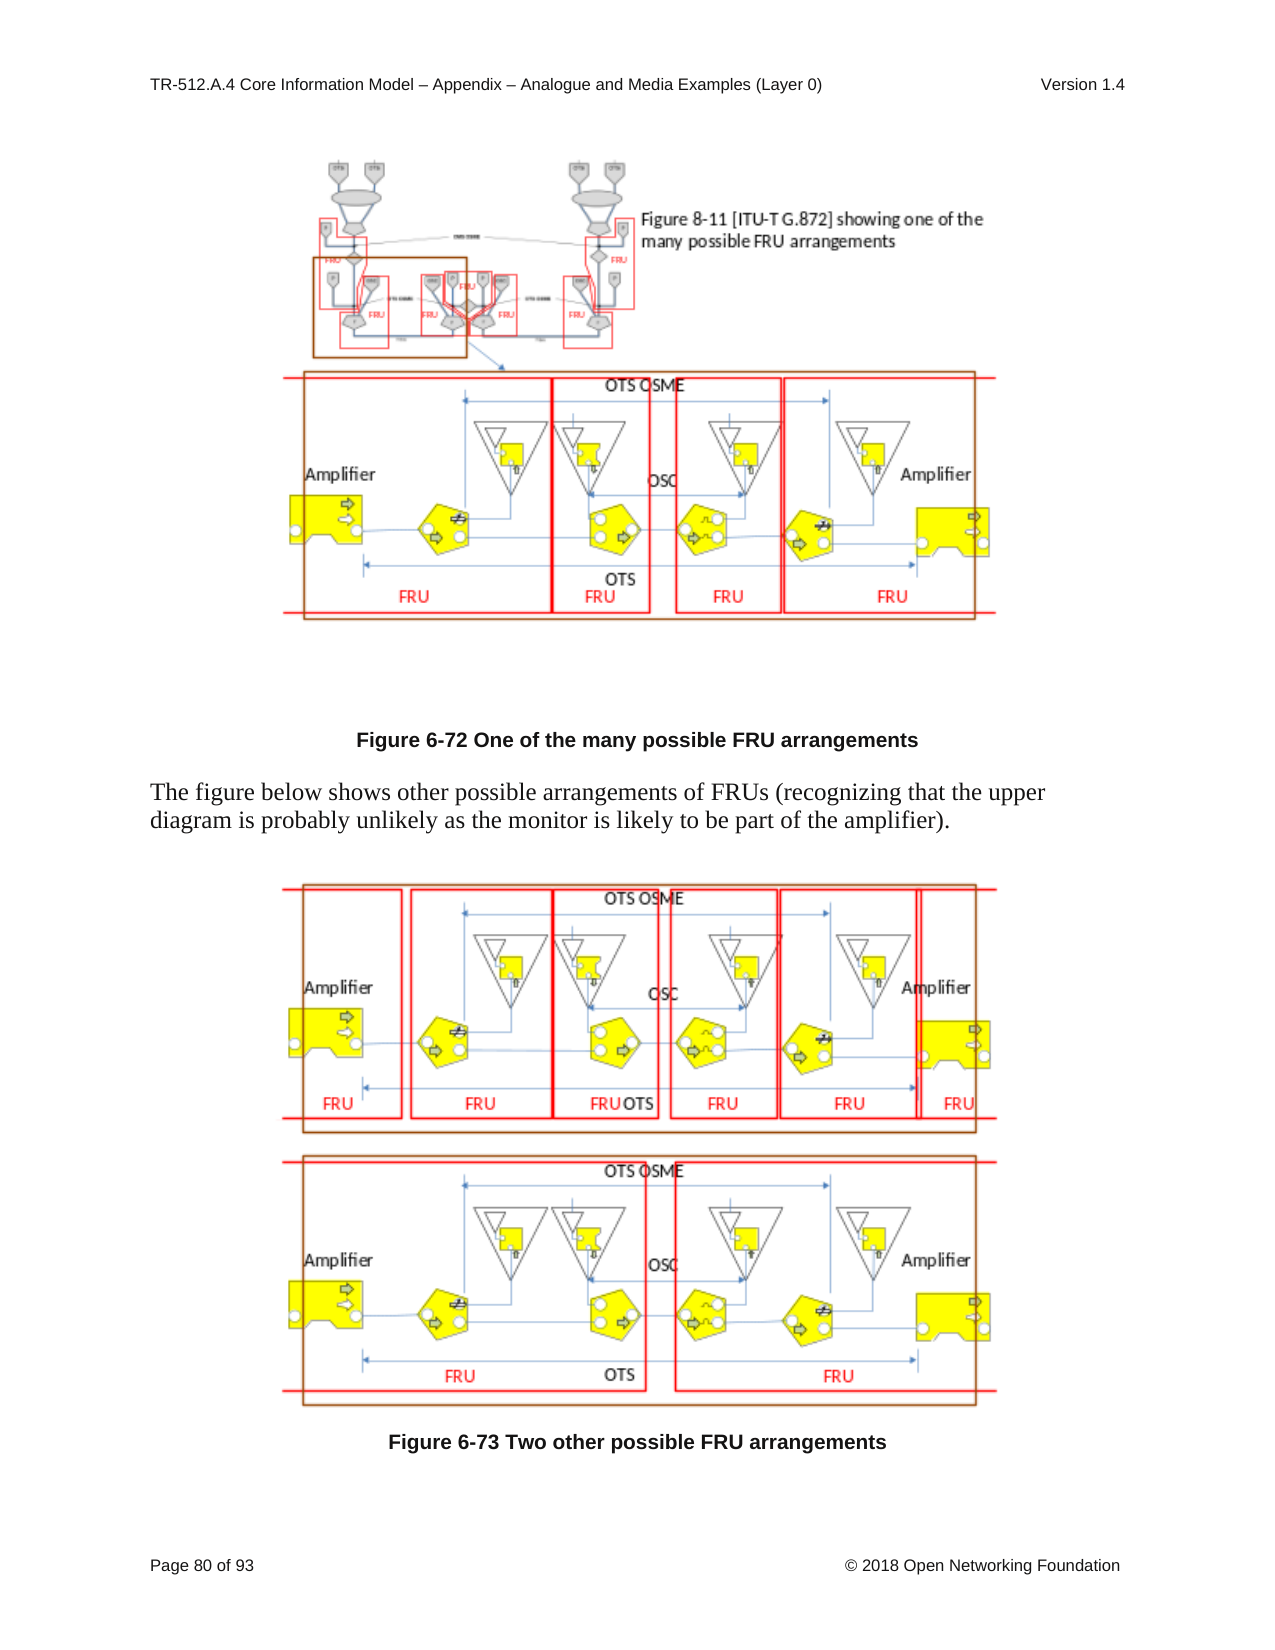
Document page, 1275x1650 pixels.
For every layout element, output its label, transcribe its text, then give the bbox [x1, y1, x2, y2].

text The figure below shows other possible arrangements of FRUs (recognizing that the upper diagram is probably unlikely as the monitor is likely to be part of the amplifier). [150, 777, 1125, 834]
